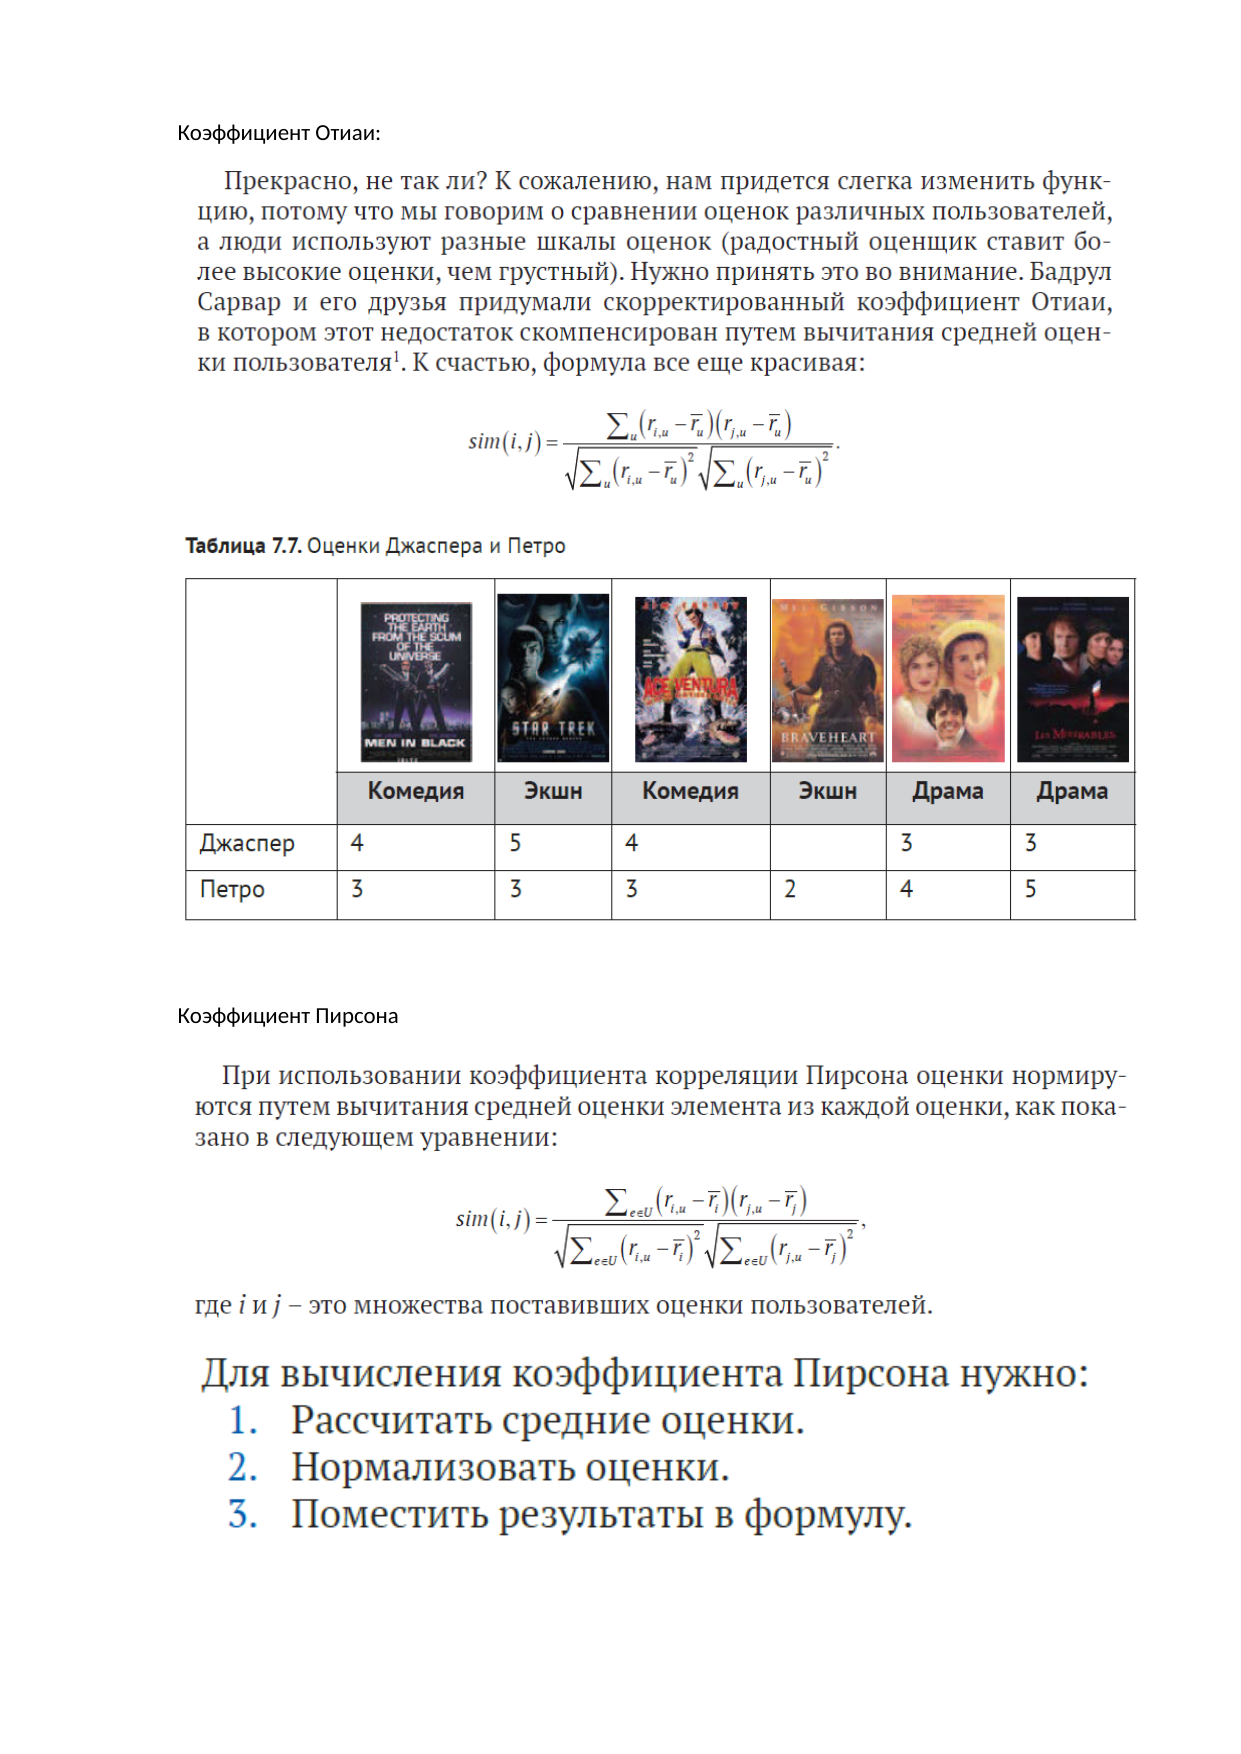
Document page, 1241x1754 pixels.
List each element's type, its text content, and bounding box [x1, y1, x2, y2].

text Коэффициент Пирсона [177, 1001, 1152, 1029]
text Коэффициент Отиаи: [177, 118, 1152, 146]
picture [177, 1346, 1104, 1559]
picture [177, 530, 1152, 936]
picture [177, 165, 1152, 512]
picture [177, 1047, 1152, 1328]
